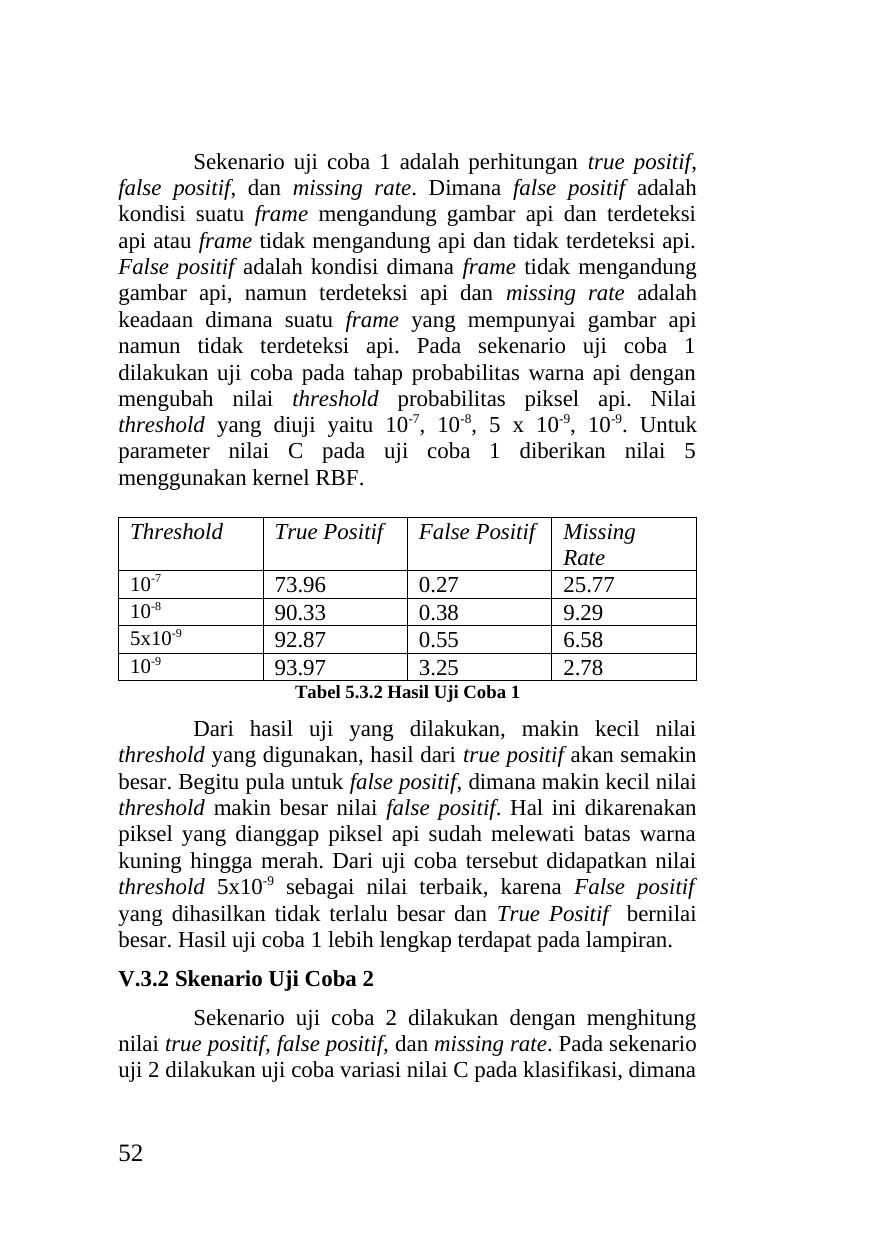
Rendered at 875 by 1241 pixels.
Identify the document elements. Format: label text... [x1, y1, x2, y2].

table_cell 9.29 [552, 599, 696, 625]
table_cell 0.38 [408, 599, 551, 625]
table_cell 10-8 [119, 599, 263, 625]
table_header Threshold [119, 518, 263, 570]
table_header False Positif [408, 518, 551, 570]
table_header Missing Rate [552, 518, 696, 570]
table_cell 3.25 [408, 654, 551, 680]
text Sekenario uji coba 1 adalah perhitungan true positif, false positif, dan missing rate. Dimana false positif adalah kondisi suatu frame mengandung gambar api dan terdeteksi api atau frame tidak mengandung api dan tidak terdeteksi api. False positif adalah kondisi dimana frame tidak mengandung gambar api, namun terdeteksi api dan missing rate adalah keadaan dimana suatu frame yang mempunyai gambar api namun tidak terdeteksi api. Pada sekenario uji coba 1 dilakukan uji coba pada tahap probabilitas warna api dengan mengubah nilai threshold probabilitas piksel api. Nilai threshold yang diuji yaitu 10-7, 10-8, 5 x 10-9, 10-9. Untuk parameter nilai C pada uji coba 1 diberikan nilai 5 menggunakan kernel RBF. [118, 148, 697, 490]
table_cell 90.33 [264, 599, 407, 625]
table_header True Positif [264, 518, 407, 570]
subtitle Skenario Uji Coba 2 [118, 965, 697, 991]
table_cell 6.58 [552, 626, 696, 653]
table_cell 92.87 [264, 626, 407, 653]
table_cell 10-9 [119, 654, 263, 680]
table_cell 73.96 [264, 571, 407, 598]
table_cell 93.97 [264, 654, 407, 680]
table_cell 5x10-9 [119, 626, 263, 653]
table_cell 0.27 [408, 571, 551, 598]
table_cell 10-7 [119, 571, 263, 598]
table_cell 0.55 [408, 626, 551, 653]
table_cell 2.78 [552, 654, 696, 680]
table_cell 25.77 [552, 571, 696, 598]
text Dari hasil uji yang dilakukan, makin kecil nilai threshold yang digunakan, hasil dari true positif akan semakin besar. Begitu pula untuk false positif, dimana makin kecil nilai threshold makin besar nilai false positif. Hal ini dikarenakan piksel yang dianggap piksel api sudah melewati batas warna kuning hingga merah. Dari uji coba tersebut didapatkan nilai threshold 5x10-9 sebagai nilai terbaik, karena False positif yang dihasilkan tidak terlalu besar dan True Positif bernilai besar. Hasil uji coba 1 lebih lengkap terdapat pada lampiran. [118, 715, 697, 952]
